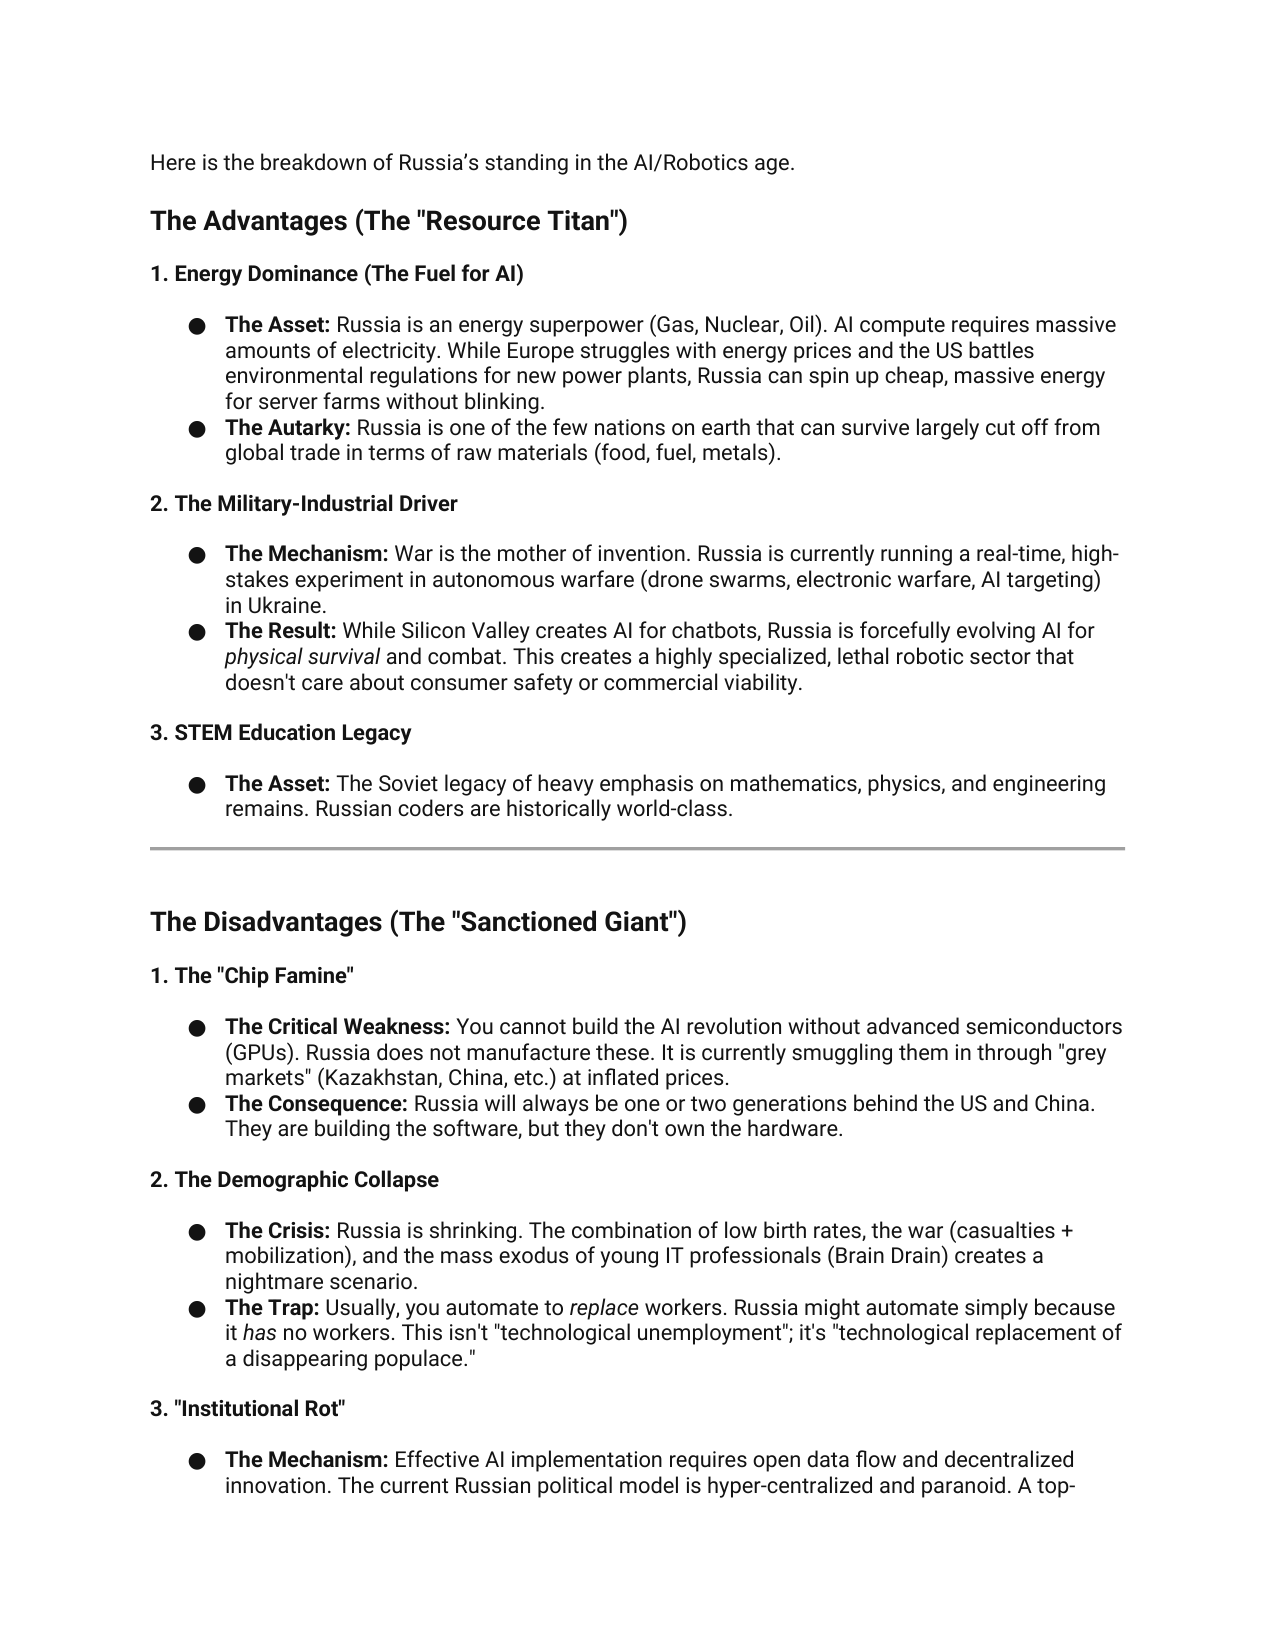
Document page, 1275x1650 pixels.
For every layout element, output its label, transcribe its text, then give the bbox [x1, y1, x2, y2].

text 2. The Military-Industrial Driver [150, 491, 1125, 517]
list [187, 1447, 1125, 1498]
subtitle The Disadvantages (The "Sanctioned Giant") [150, 907, 1125, 938]
list The Crisis: Russia is shrinking. The combination of low birth rates, the war (casualties + mobilization), and the mass exodus of young IT professionals (Brain Drain) creates a nightmare scenario. [187, 1218, 1125, 1294]
list The Asset: The Soviet legacy of heavy emphasis on mathematics, physics, and engineering remains. Russian coders are historically world-class. [187, 771, 1125, 822]
subtitle The Advantages (The "Resource Titan") [150, 205, 1125, 237]
list The Trap: Usually, you automate to replace workers. Russia might automate simply because it has no workers. This isn't "technological unemployment"; it's "technological replacement of a disappearing populace." [187, 1294, 1125, 1371]
list The Mechanism: War is the mother of invention. Russia is currently running a real-time, high-stakes experiment in autonomous warfare (drone swarms, electronic warfare, AI targeting) in Ukraine. [187, 542, 1125, 618]
list The Consequence: Russia will always be one or two generations behind the US and China. They are building the software, but they don't own the hardware. [187, 1091, 1125, 1142]
list The Critical Weakness: You cannot build the AI revolution without advanced semiconductors (GPUs). Russia does not manufacture these. It is currently smuggling them in through "grey markets" (Kazakhstan, China, etc.) at inflated prices. [187, 1014, 1125, 1091]
list The Asset: Russia is an energy superpower (Gas, Nuclear, Oil). AI compute requires massive amounts of electricity. While Europe struggles with energy prices and the US battles environmental regulations for new power plants, Russia can spin up cheap, massive energy for server farms without blinking. [187, 312, 1125, 415]
list The Result: While Silicon Valley creates AI for chatbots, Russia is forcefully evolving AI for physical survival and combat. This creates a highly specialized, lethal robotic sector that doesn't care about consumer safety or commercial viability. [187, 618, 1125, 695]
text Here is the breakdown of Russia’s standing in the AI/Robotics age. [150, 150, 1125, 176]
text 2. The Demographic Collapse [150, 1167, 1125, 1193]
text 3. "Institutional Rot" [150, 1396, 1125, 1422]
text 3. STEM Education Legacy [150, 720, 1125, 746]
list The Autarky: Russia is one of the few nations on earth that can survive largely cut off from global trade in terms of raw materials (food, fuel, metals). [187, 415, 1125, 466]
text 1. Energy Dominance (The Fuel for AI) [150, 262, 1125, 287]
text 1. The "Chip Famine" [150, 963, 1125, 989]
